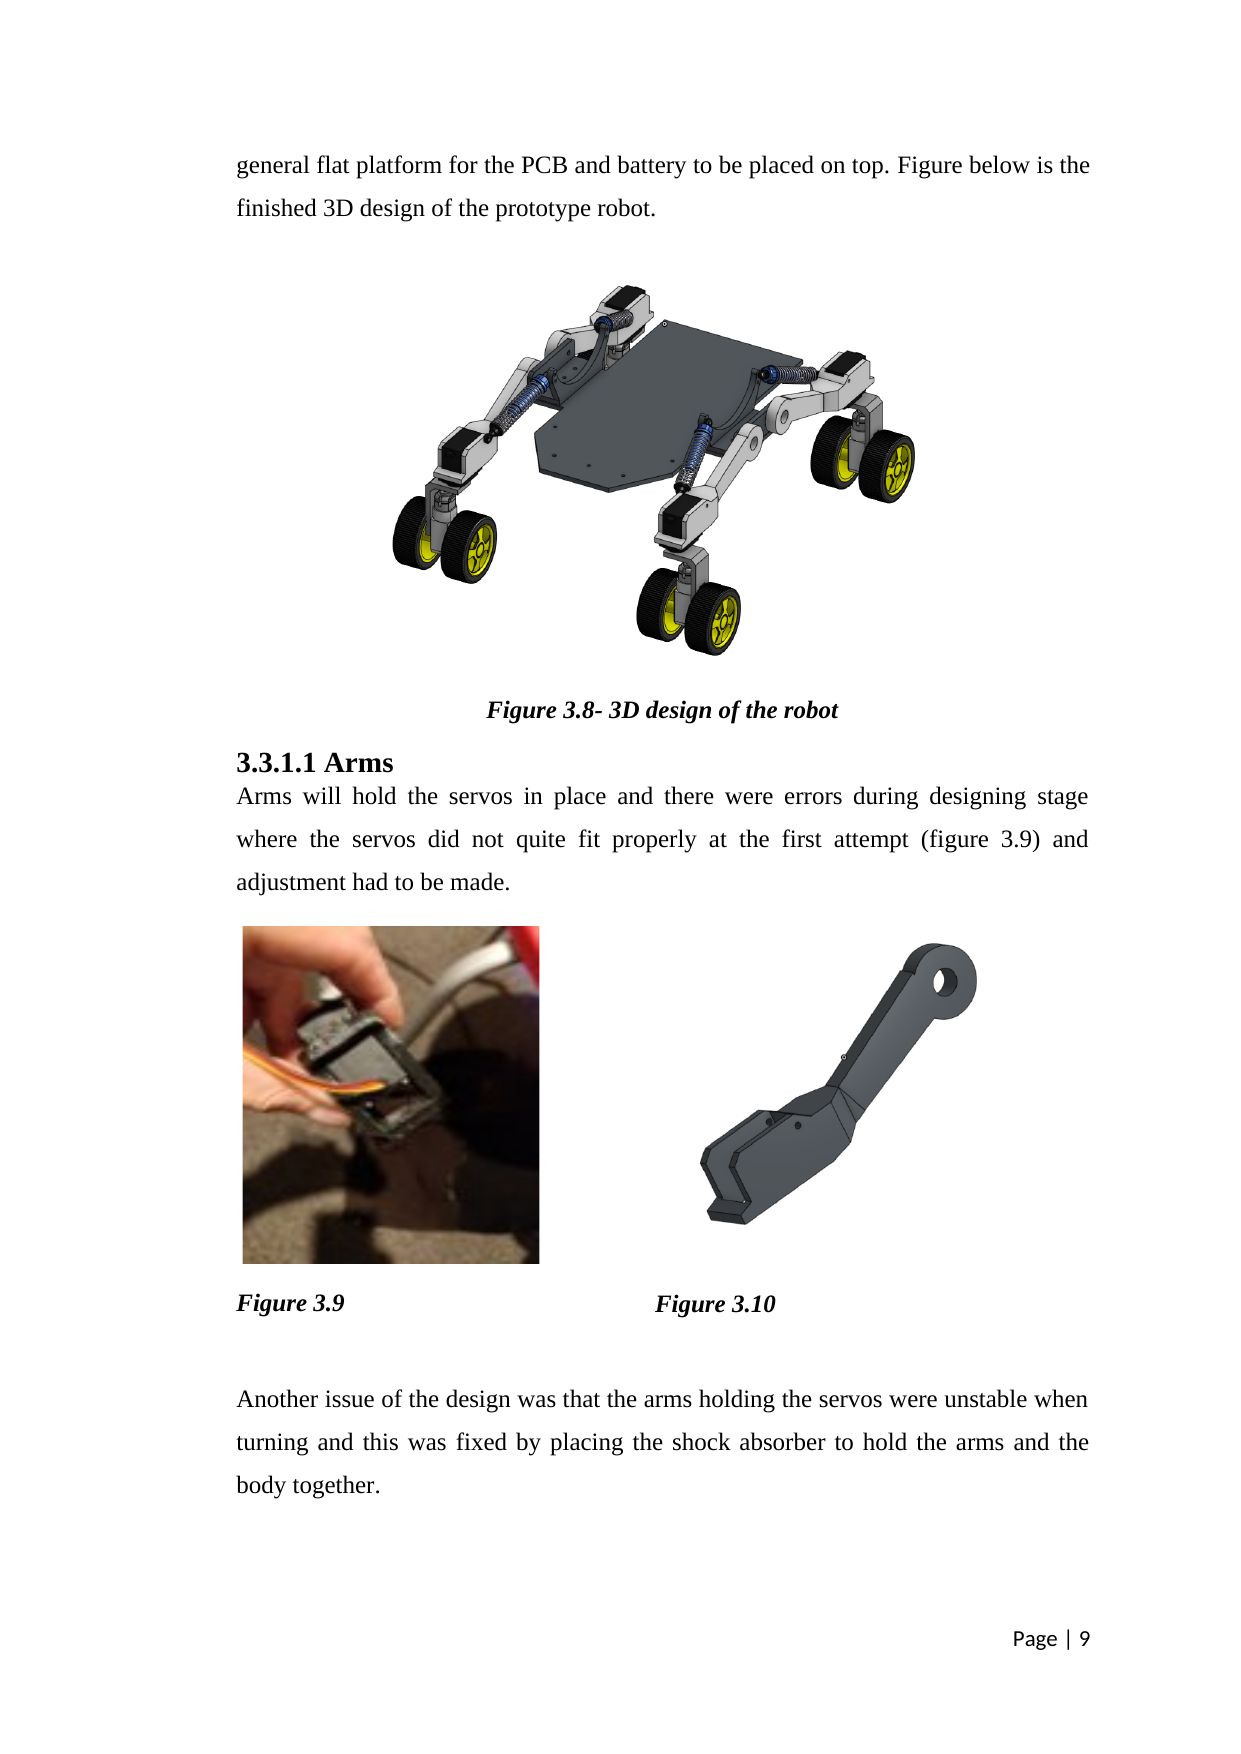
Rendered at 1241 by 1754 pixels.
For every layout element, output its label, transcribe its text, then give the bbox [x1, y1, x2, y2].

text Another issue of the design was that the arms holding the servos were unstable when turning and this was fixed by placing the shock absorber to hold the arms and the body together. [236, 1384, 1090, 1499]
text Figure 3.9 [236, 1288, 1090, 1317]
subtitle 3.3.1.1 Arms [236, 745, 1090, 778]
text Arms will hold the servos in place and there were errors during designing stage where the servos did not quite fit properly at the first attempt (figure 3.9) and adjustment had to be made. [236, 781, 1090, 896]
text Figure 3.8- 3D design of the robot [236, 695, 1090, 724]
picture [375, 252, 952, 665]
picture [242, 926, 540, 1264]
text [236, 150, 1090, 222]
picture [634, 928, 1013, 1231]
